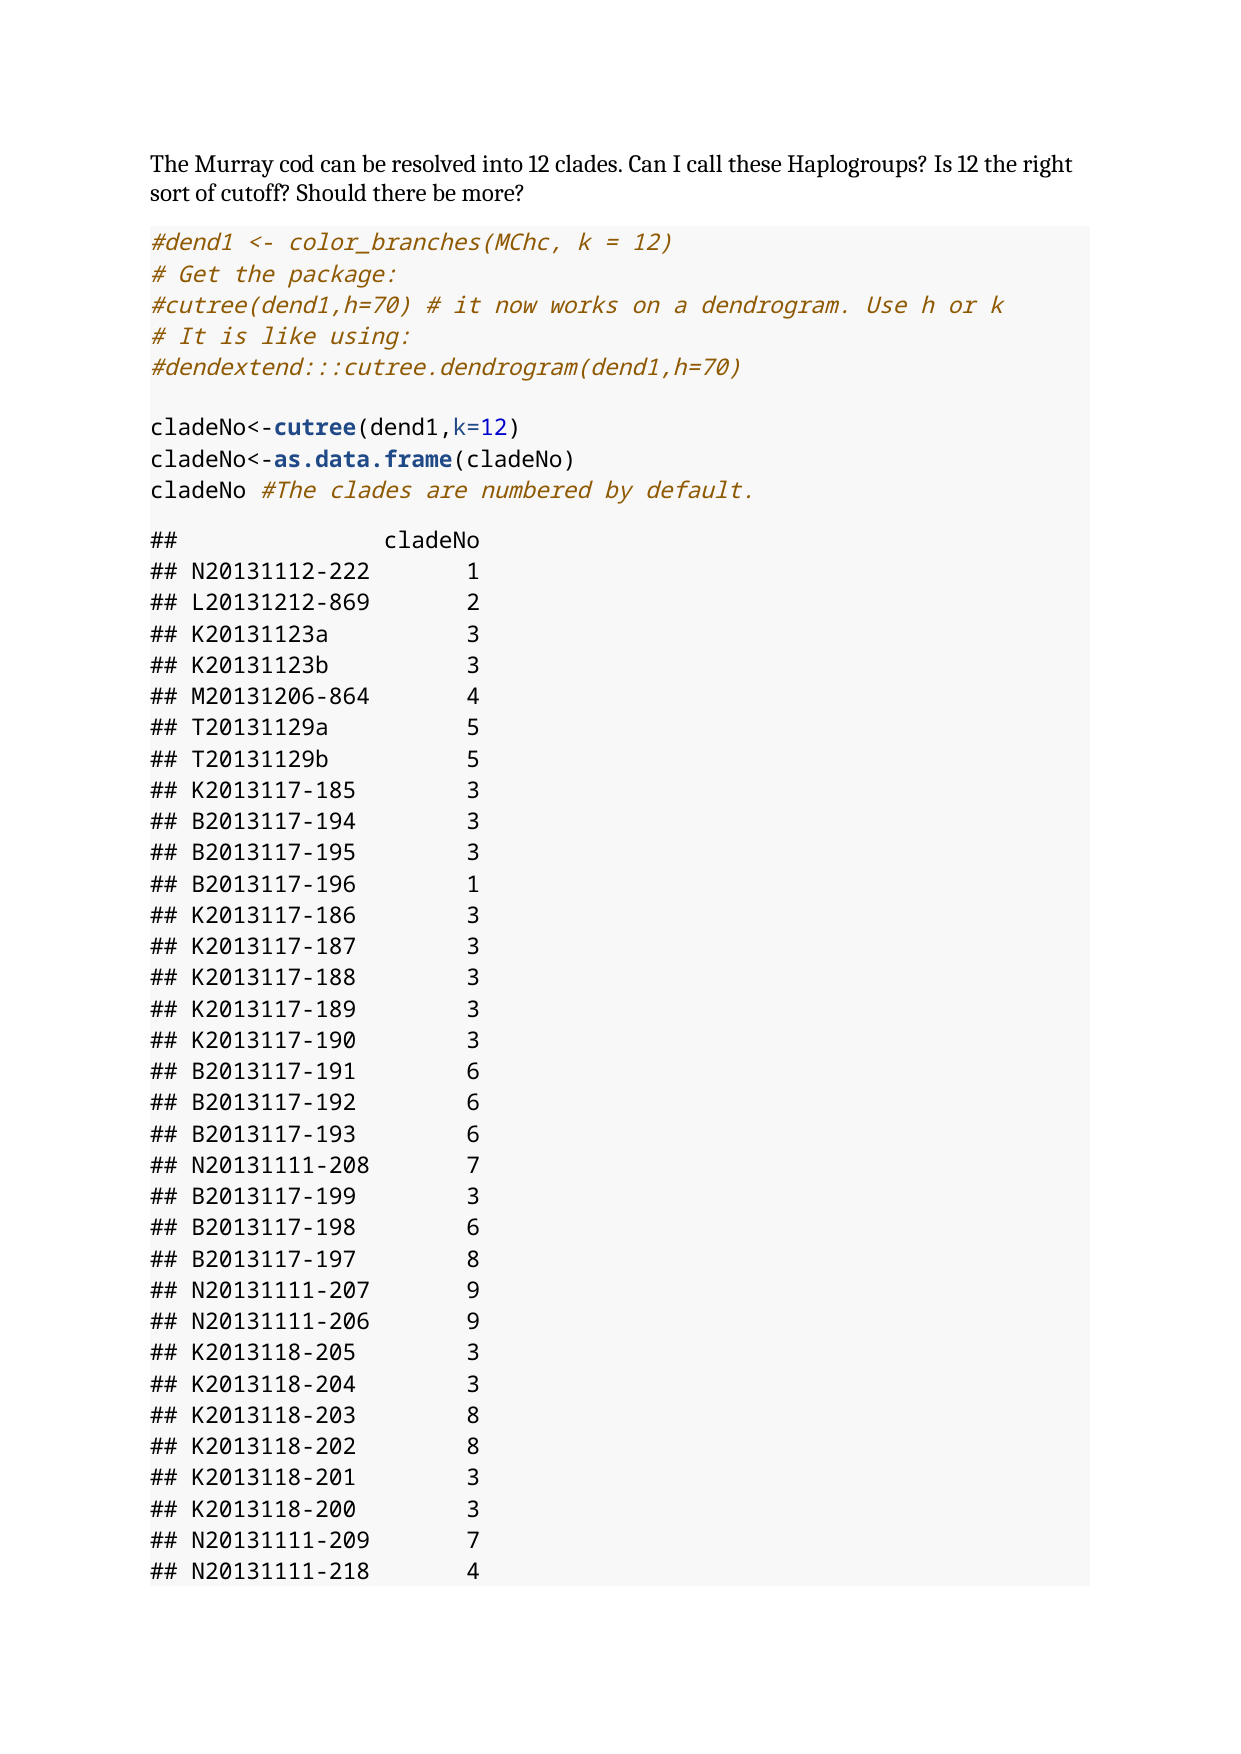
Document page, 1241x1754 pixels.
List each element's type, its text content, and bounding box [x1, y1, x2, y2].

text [150, 524, 1090, 1586]
text The Murray cod can be resolved into 12 clades. Can I call these Haplogroups? Is 12 the right sort of cutoff? Should there be more? [150, 150, 1090, 207]
text #dend1 <- color_branches(MChc, k = 12) # Get the package: #cutree(dend1,h=70) # it now works on a dendrogram. Use h or k # It is like using: #dendextend:::cutree.dendrogram(dend1,h=70) cladeNo<-cutree(dend1,k=12) cladeNo<-as.data.frame(cladeNo) cladeNo #The clades are numbered by default. [150, 226, 1090, 505]
